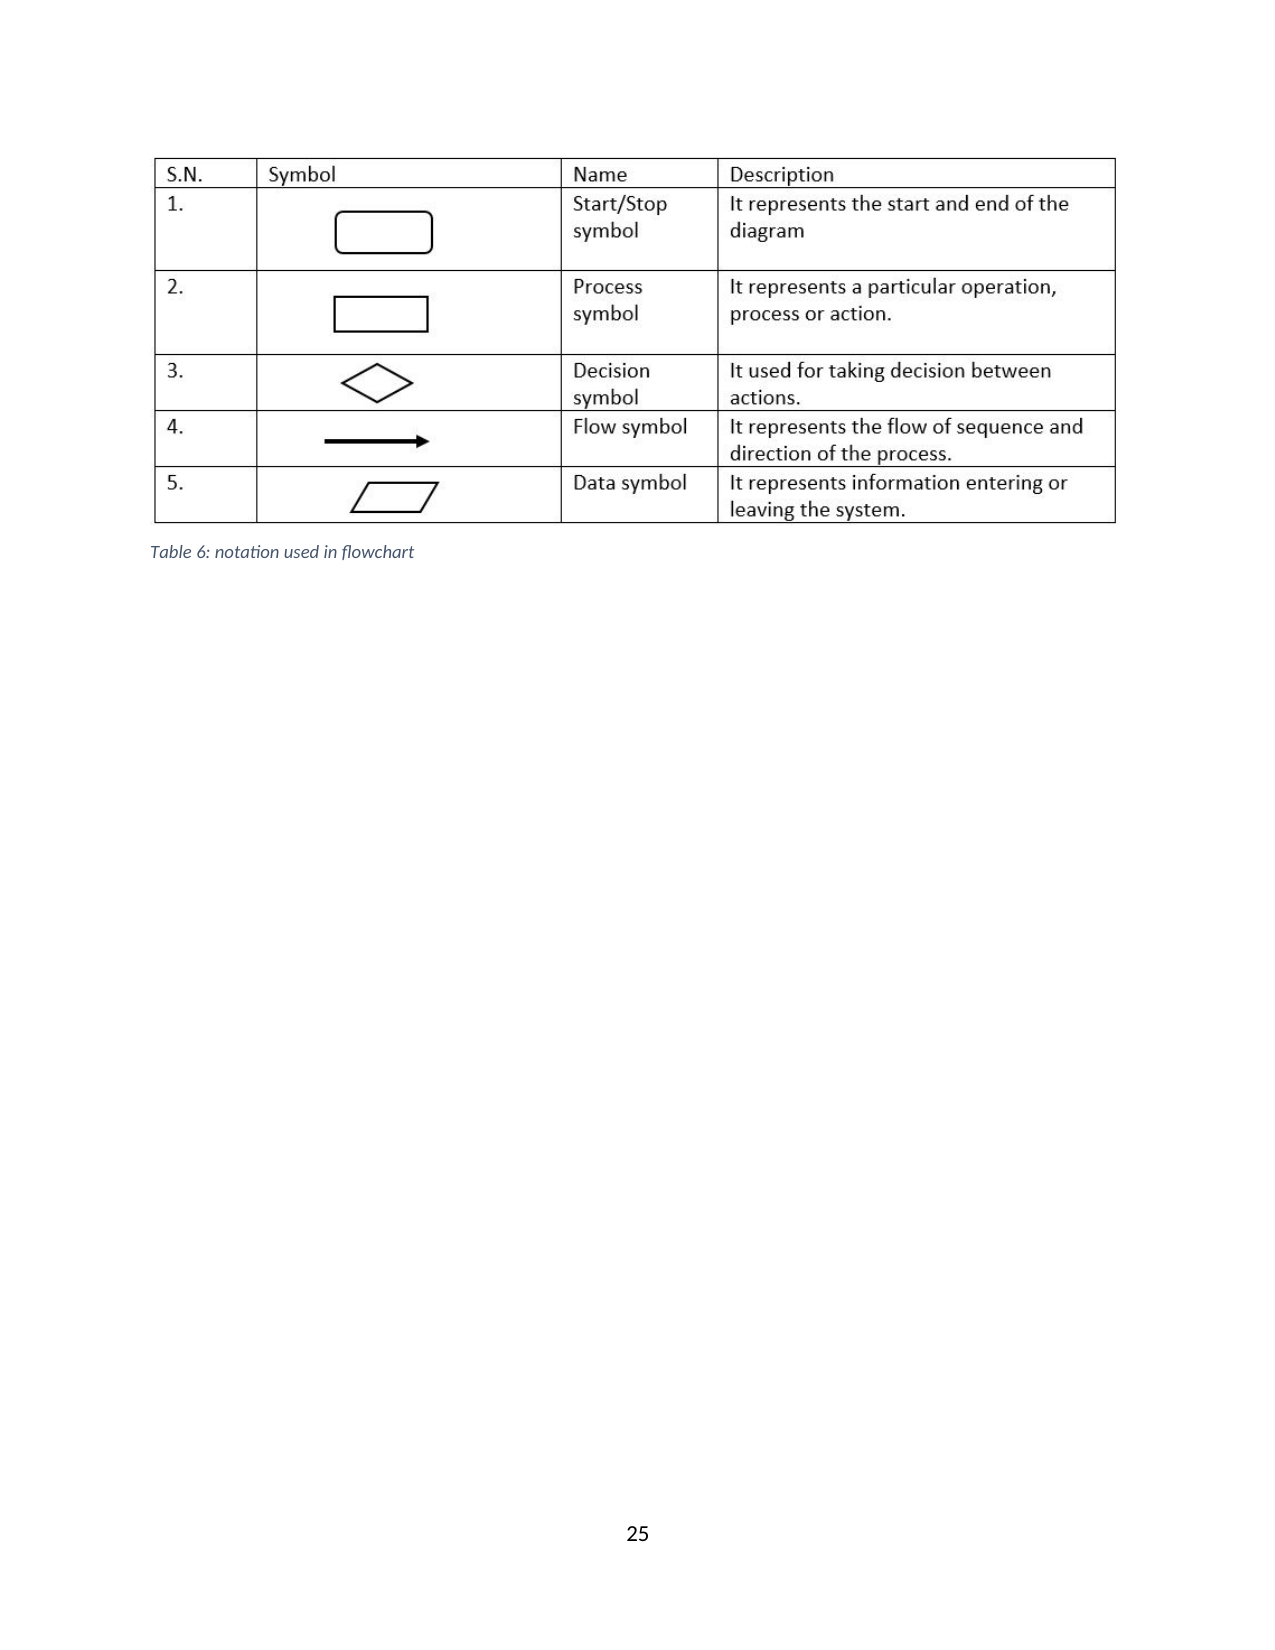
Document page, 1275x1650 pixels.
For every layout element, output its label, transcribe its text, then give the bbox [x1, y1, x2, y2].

picture [150, 150, 1125, 540]
text Table 6: notation used in flowchart [150, 540, 1125, 563]
